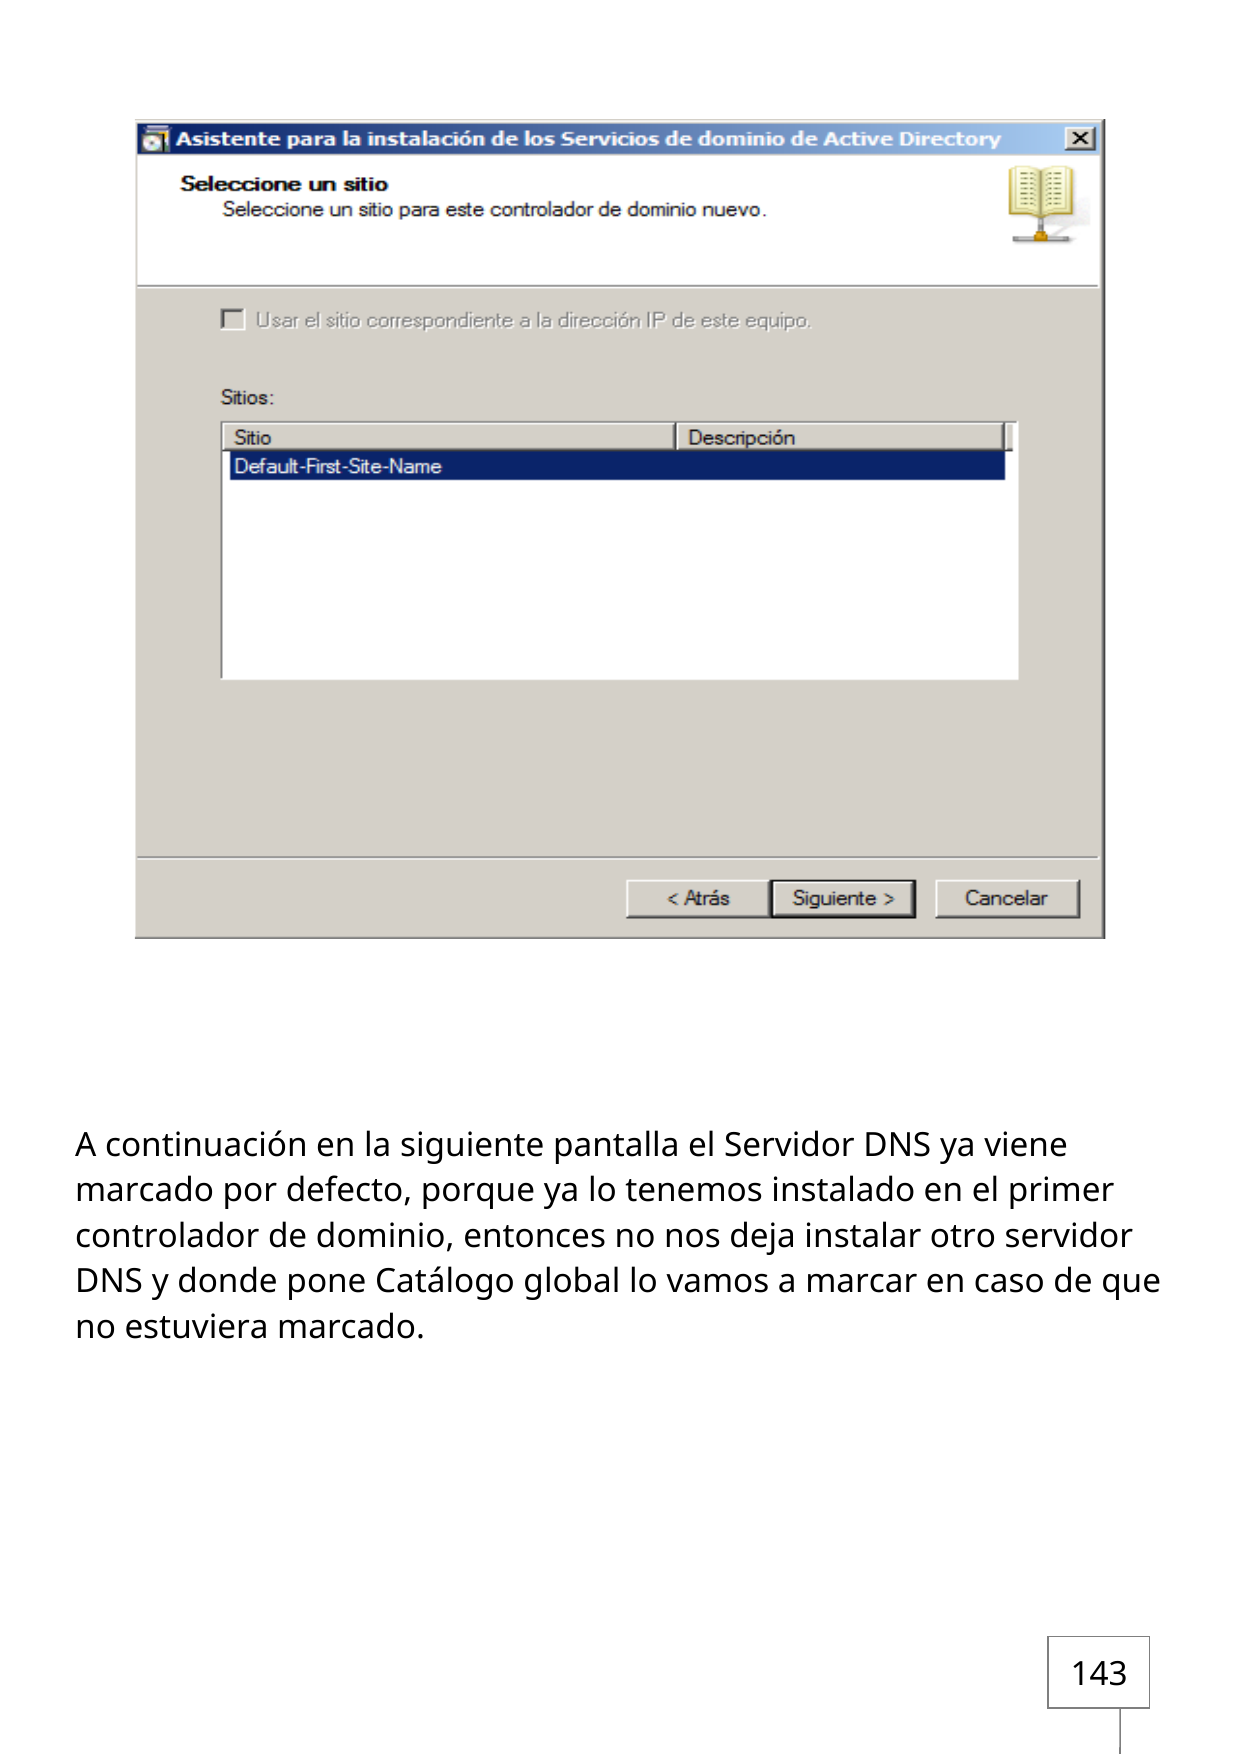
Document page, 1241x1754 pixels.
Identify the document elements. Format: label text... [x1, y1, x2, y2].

text A continuación en la siguiente pantalla el Servidor DNS ya viene marcado por defecto, porque ya lo tenemos instalado en el primer controlador de dominio, entonces no nos deja instalar otro servidor DNS y donde pone Catálogo global lo vamos a marcar en caso de que no estuviera marcado. [75, 1121, 1165, 1348]
picture [134, 119, 1106, 939]
